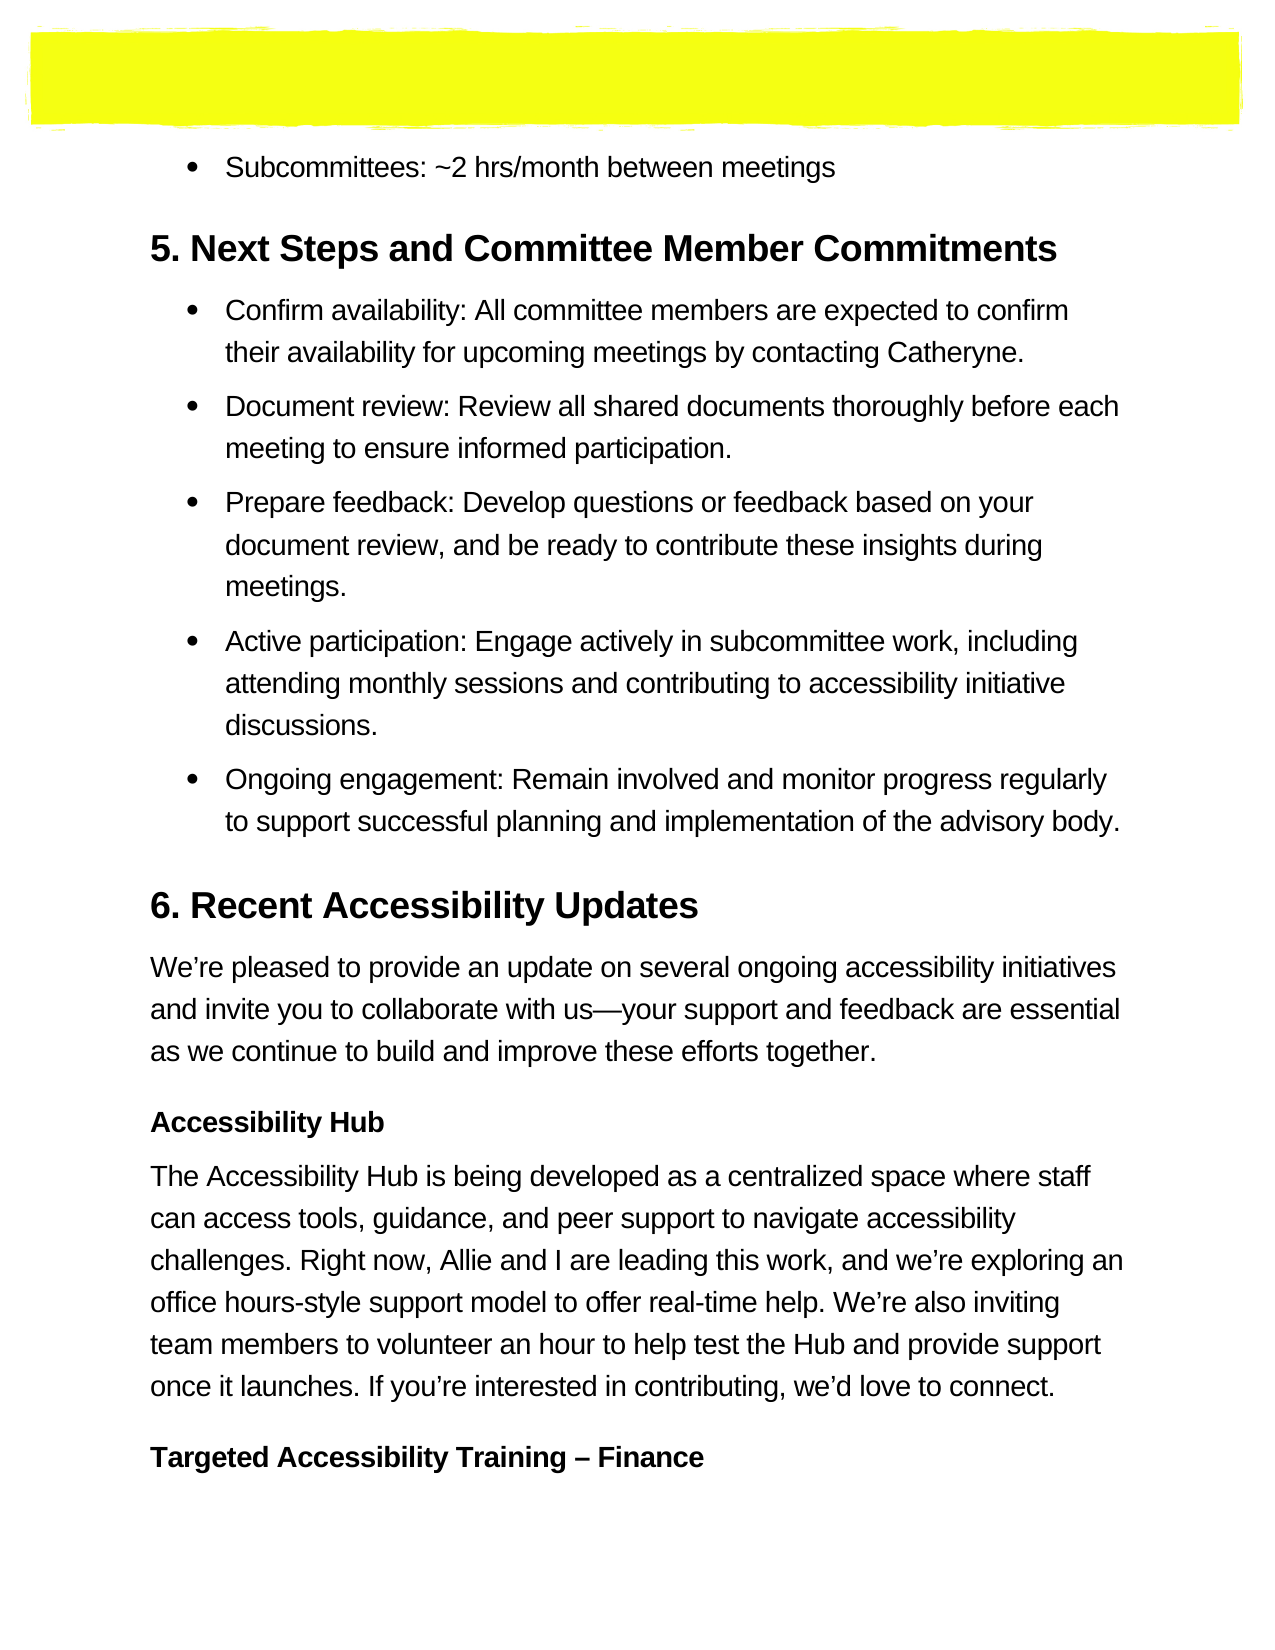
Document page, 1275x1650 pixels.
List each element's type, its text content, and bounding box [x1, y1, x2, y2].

list Ongoing engagement: Remain involved and monitor progress regularly to support successful planning and implementation of the advisory body. [187, 762, 1125, 838]
subtitle 5. Next Steps and Committee Member Commitments [150, 226, 1125, 269]
list Document review: Review all shared documents thoroughly before each meeting to ensure informed participation. [187, 389, 1125, 465]
text We’re pleased to provide an update on several ongoing accessibility initiatives and invite you to collaborate with us—your support and feedback are essential as we continue to build and improve these efforts together. [150, 950, 1125, 1067]
list Confirm availability: All committee members are expected to confirm their availability for upcoming meetings by contacting Catheryne. [187, 293, 1125, 368]
list Subcommittees: ~2 hrs/month between meetings [187, 150, 1125, 184]
list Prepare feedback: Develop questions or feedback based on your document review, and be ready to contribute these insights during meetings. [187, 486, 1125, 603]
subtitle 6. Recent Accessibility Updates [150, 884, 1125, 927]
picture [24, 25, 1247, 132]
list Active participation: Engage actively in subcommittee work, including attending monthly sessions and contributing to accessibility initiative discussions. [187, 624, 1125, 741]
subtitle Accessibility Hub [150, 1105, 1125, 1138]
text The Accessibility Hub is being developed as a centralized space where staff can access tools, guidance, and peer support to navigate accessibility challenges. Right now, Allie and I are leading this work, and we’re exploring an office hours-style support model to offer real-time help. We’re also inviting team members to volunteer an hour to help test the Hub and provide support once it launches. If you’re interested in contributing, we’d love to connect. [150, 1159, 1125, 1402]
subtitle Targeted Accessibility Training – Finance [150, 1439, 1125, 1473]
